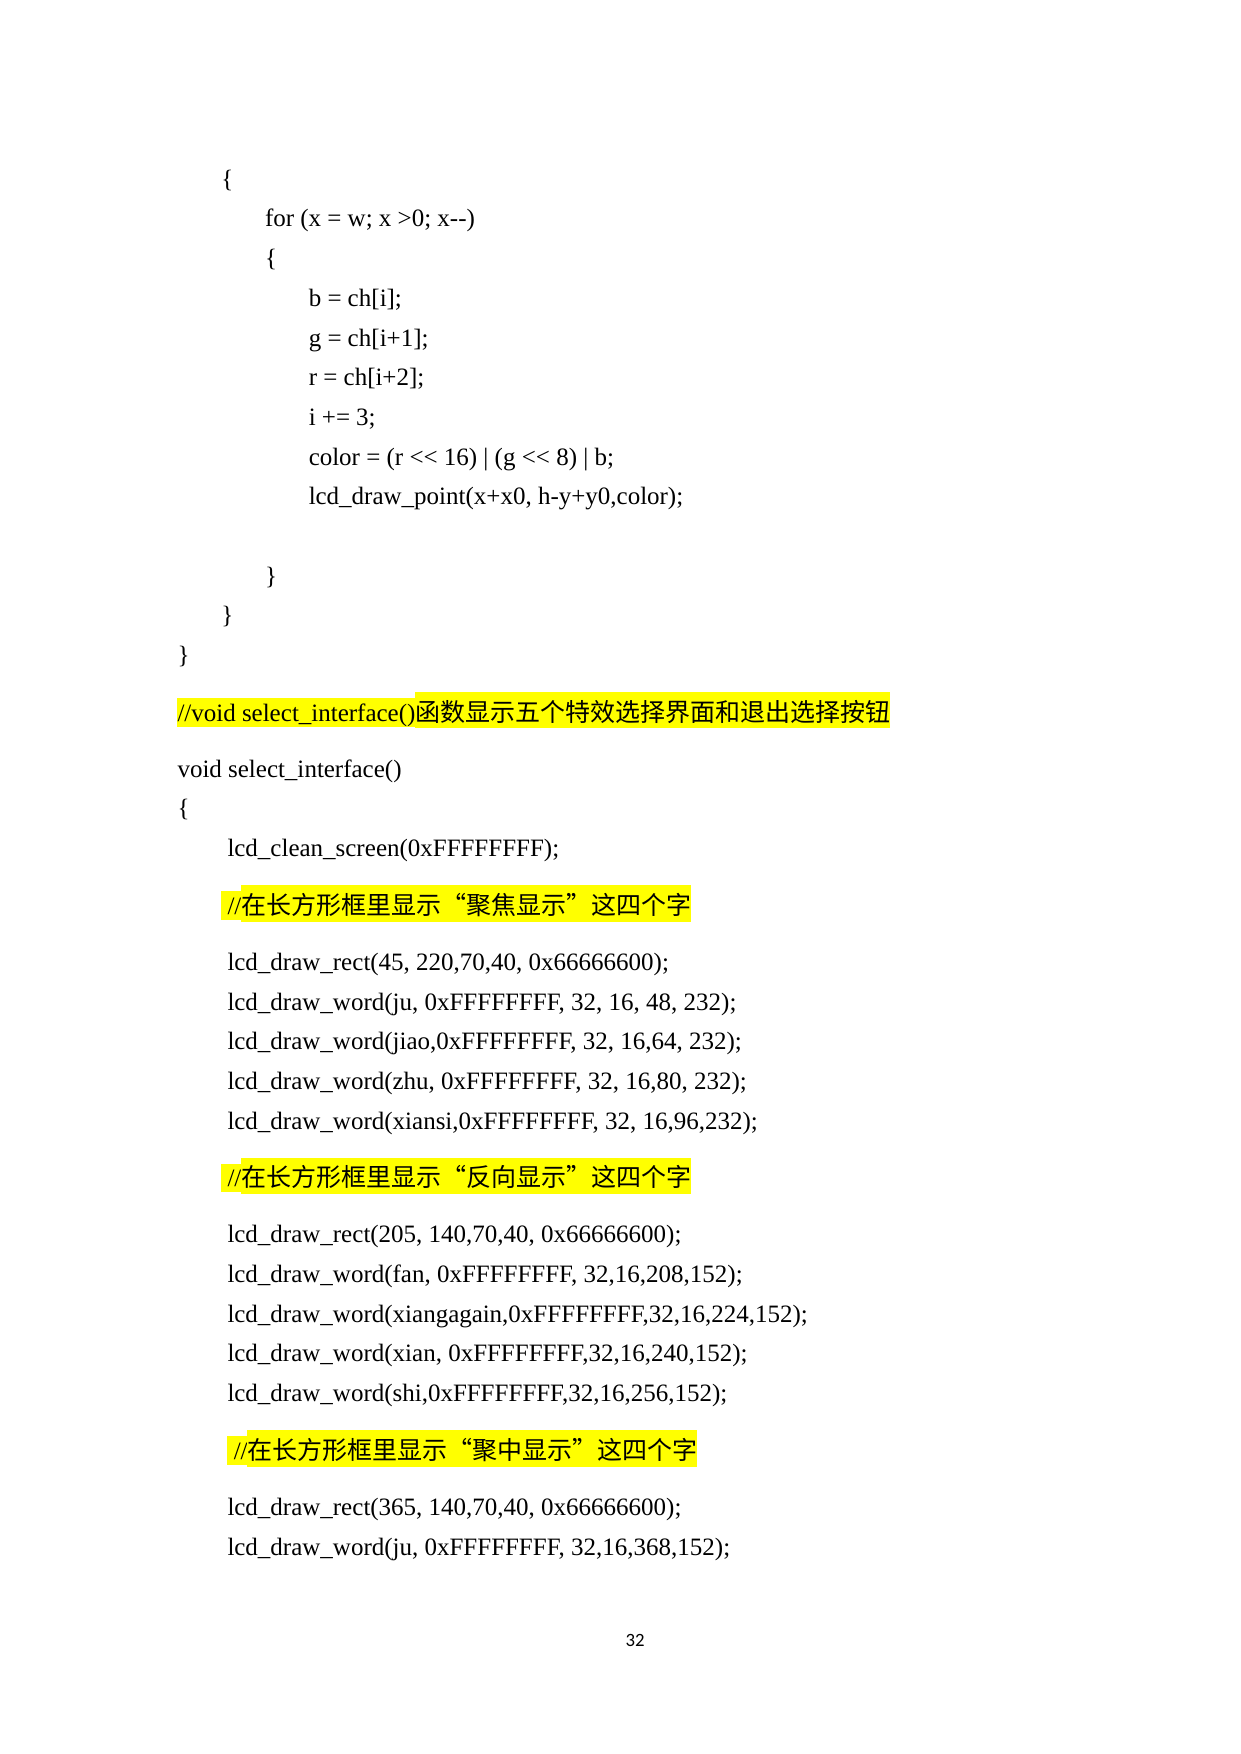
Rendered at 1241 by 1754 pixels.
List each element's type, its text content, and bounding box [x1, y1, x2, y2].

text lcd_draw_word(fan, 0xFFFFFFFF, 32,16,208,152); [177, 1257, 1092, 1290]
text color = (r << 16) | (g << 8) | b; [177, 440, 1092, 472]
text lcd_draw_word(ju, 0xFFFFFFFF, 32, 16, 48, 232); [177, 985, 1092, 1017]
text //在长方形框里显示“聚焦显示”这四个字 [177, 871, 1092, 936]
text { [177, 792, 1092, 824]
text b = ch[i]; [177, 281, 1092, 313]
text lcd_draw_rect(205, 140,70,40, 0x66666600); [177, 1218, 1092, 1250]
text { [177, 241, 1092, 274]
text lcd_draw_word(shi,0xFFFFFFFF,32,16,256,152); [177, 1376, 1092, 1409]
text } [177, 598, 1092, 631]
text i += 3; [177, 400, 1092, 433]
text } [177, 559, 1092, 591]
text g = ch[i+1]; [177, 321, 1092, 353]
text lcd_draw_point(x+x0, h-y+y0,color); [177, 479, 1092, 512]
text void select_interface() [177, 752, 1092, 784]
text for (x = w; x >0; x--) [177, 202, 1092, 234]
text lcd_draw_rect(365, 140,70,40, 0x66666600); [177, 1490, 1092, 1523]
text lcd_draw_word(zhu, 0xFFFFFFFF, 32, 16,80, 232); [177, 1064, 1092, 1097]
text //void select_interface()函数显示五个特效选择界面和退出选择按钮 [177, 678, 1092, 743]
text lcd_draw_word(ju, 0xFFFFFFFF, 32,16,368,152); [177, 1530, 1092, 1562]
text lcd_draw_word(xian, 0xFFFFFFFF,32,16,240,152); [177, 1337, 1092, 1369]
text //在长方形框里显示“反向显示”这四个字 [177, 1143, 1092, 1208]
text { [177, 162, 1092, 194]
text lcd_draw_word(xiansi,0xFFFFFFFF, 32, 16,96,232); [177, 1104, 1092, 1136]
text lcd_clean_screen(0xFFFFFFFF); [177, 831, 1092, 864]
text r = ch[i+2]; [177, 360, 1092, 393]
text //在长方形框里显示“聚中显示”这四个字 [177, 1416, 1092, 1481]
text } [177, 638, 1092, 671]
text lcd_draw_word(jiao,0xFFFFFFFF, 32, 16,64, 232); [177, 1024, 1092, 1057]
text lcd_draw_word(xiangagain,0xFFFFFFFF,32,16,224,152); [177, 1297, 1092, 1329]
text lcd_draw_rect(45, 220,70,40, 0x66666600); [177, 945, 1092, 978]
